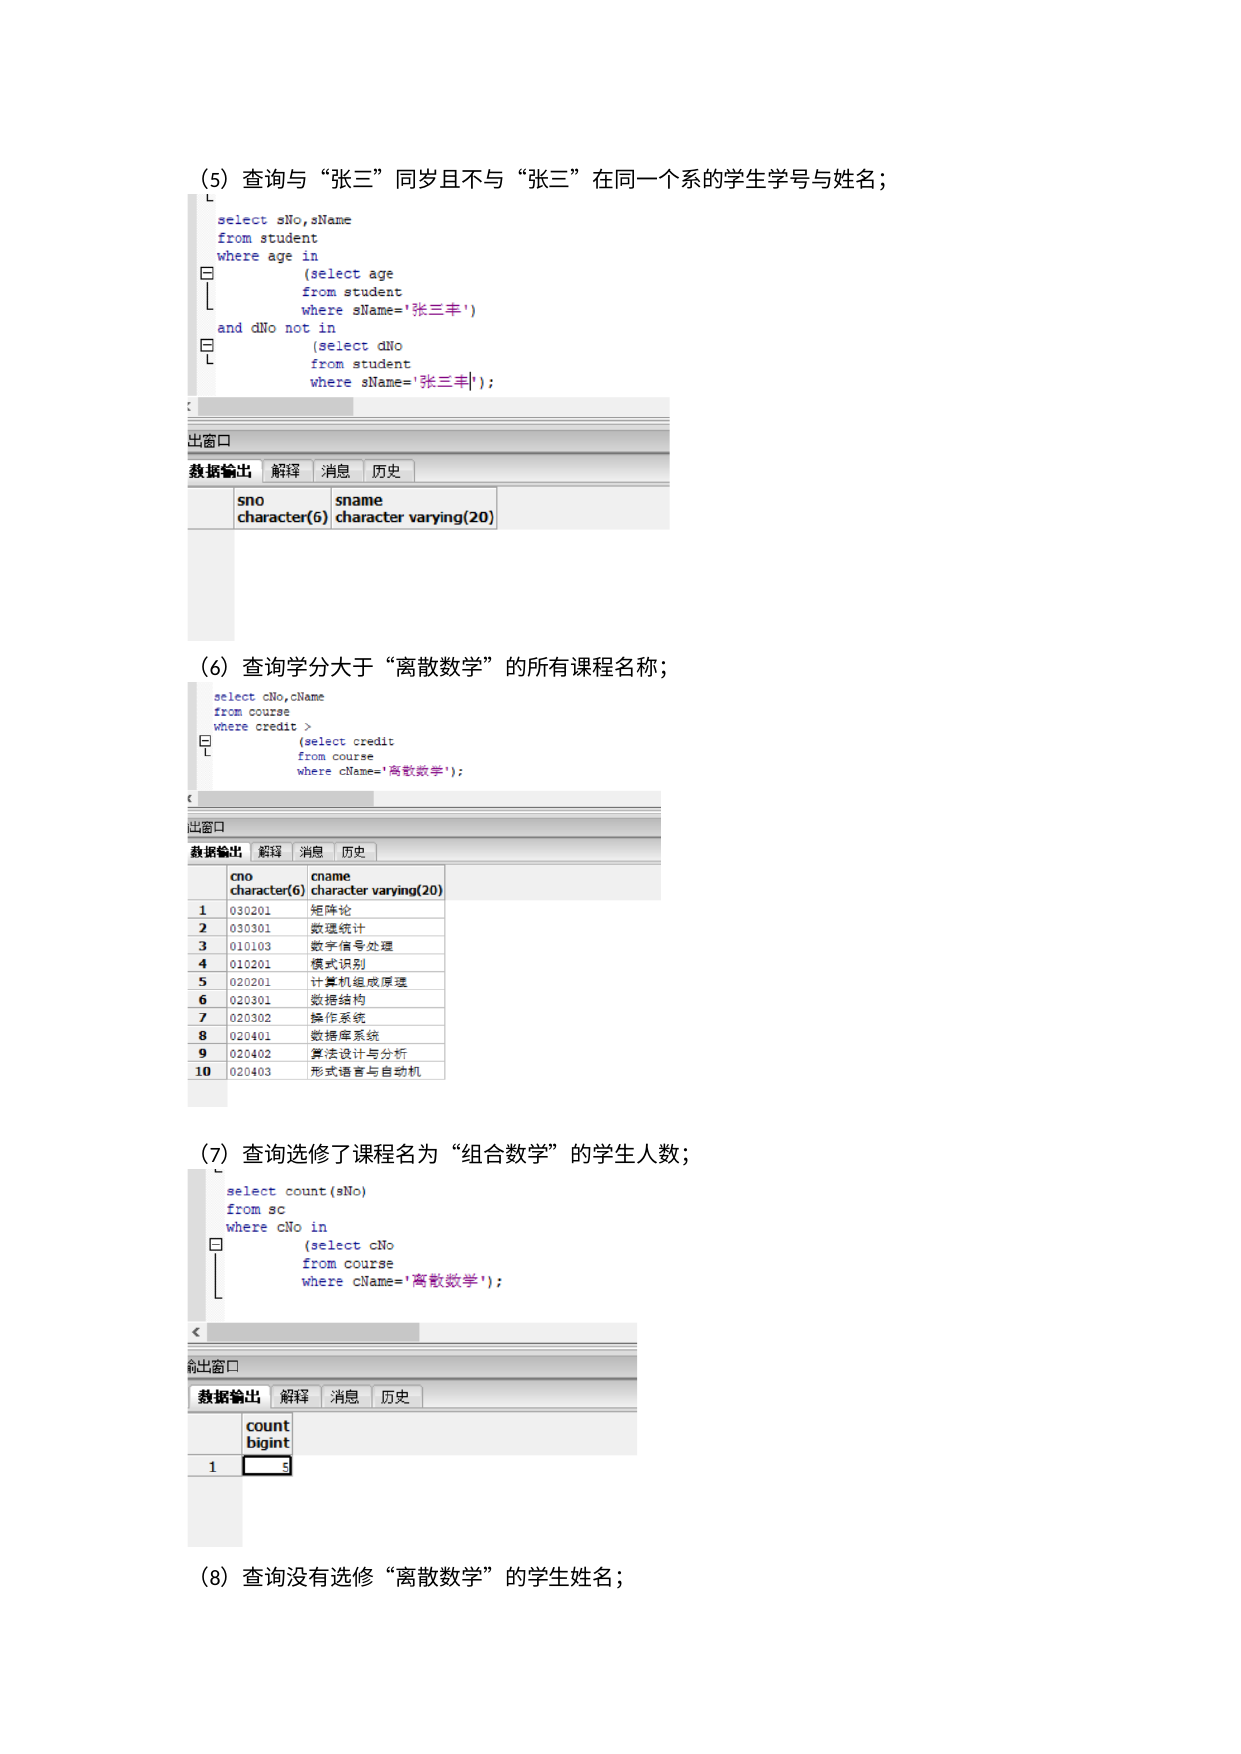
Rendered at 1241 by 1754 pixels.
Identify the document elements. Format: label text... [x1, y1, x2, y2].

picture [187, 194, 670, 641]
picture [187, 1169, 638, 1547]
list 查询选修了课程名为“组合数学”的学生人数； [187, 1137, 1053, 1169]
list 查询学分大于“离散数学”的所有课程名称； [187, 649, 1053, 682]
list 查询没有选修“离散数学”的学生姓名； [187, 1559, 1053, 1592]
list 查询与“张三”同岁且不与“张三”在同一个系的学生学号与姓名； [187, 162, 1053, 194]
picture [187, 682, 661, 1107]
